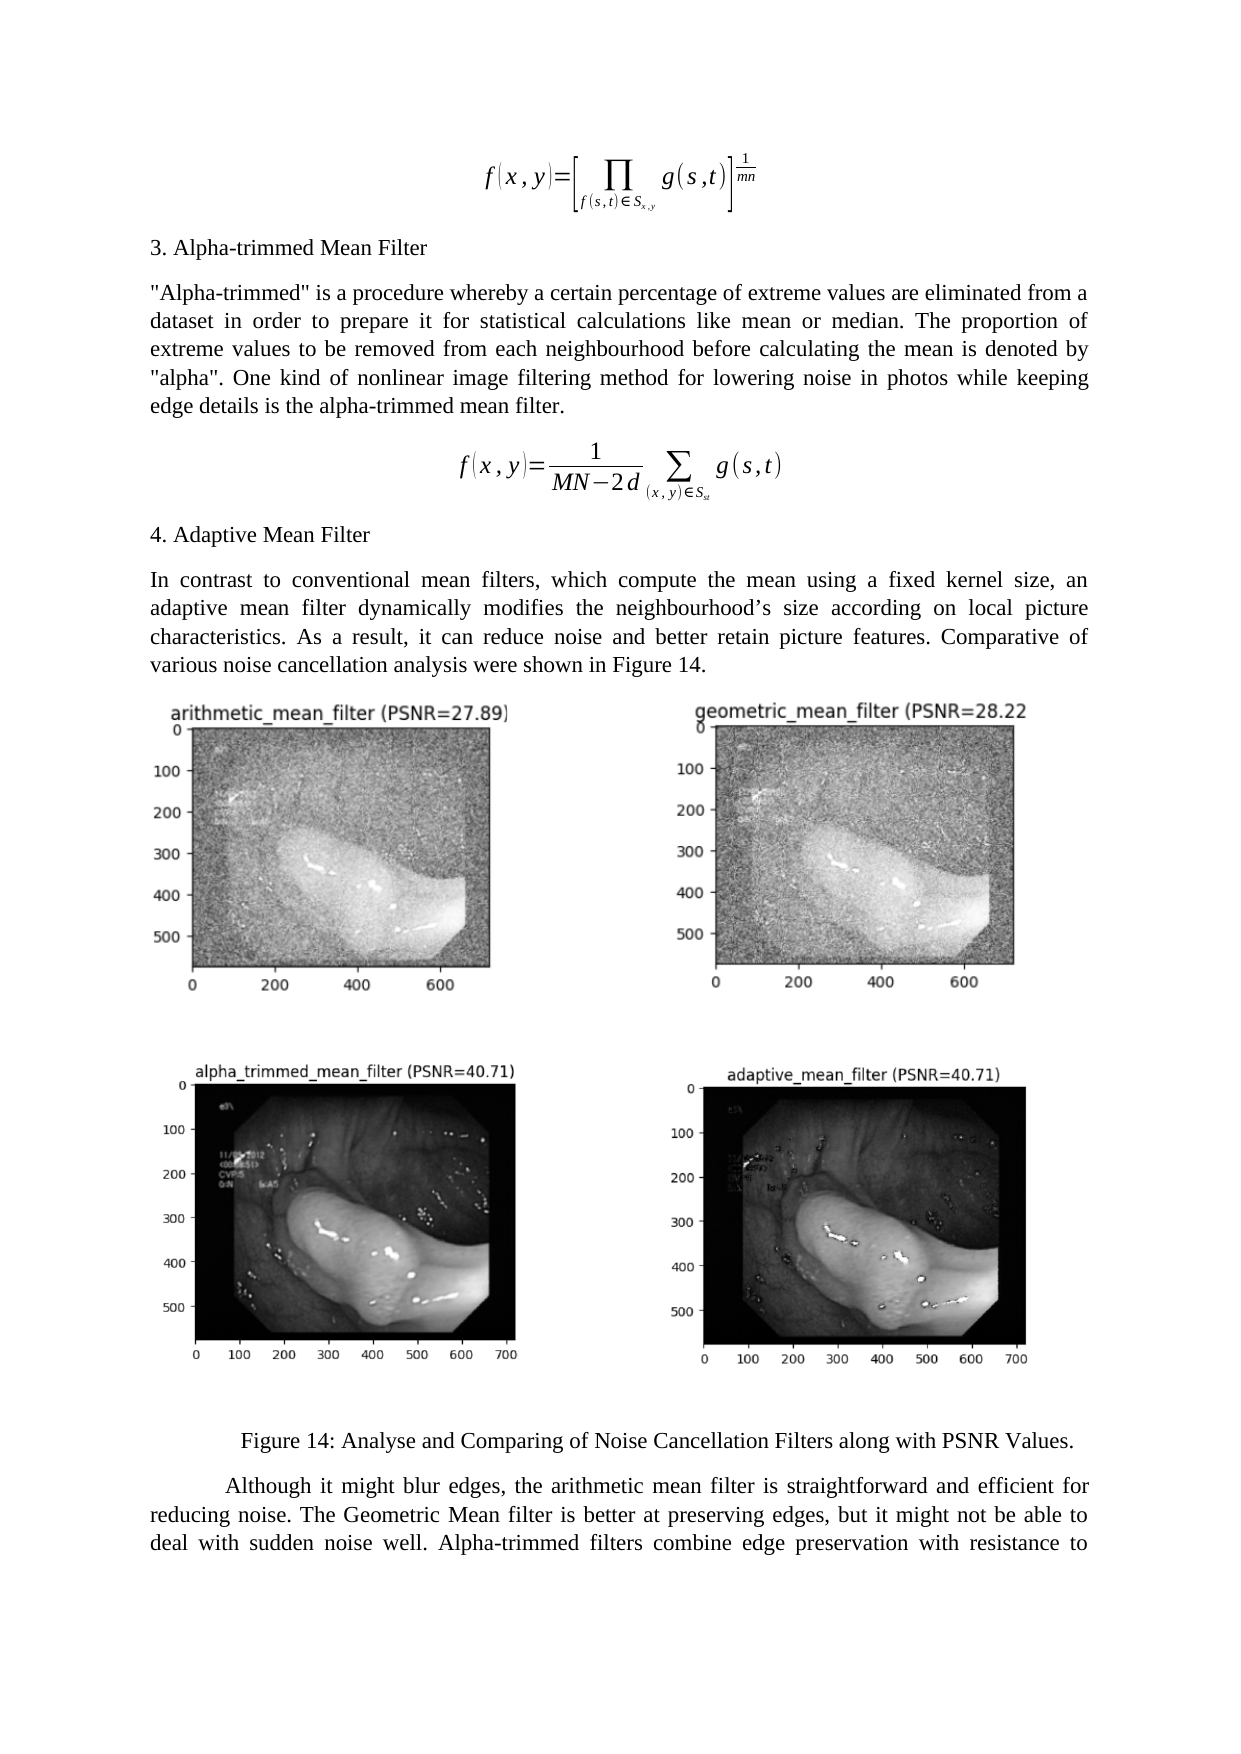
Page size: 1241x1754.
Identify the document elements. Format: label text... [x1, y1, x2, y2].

picture [150, 1058, 520, 1364]
text In contrast to conventional mean filters, which compute the mean using a fixed kernel size, an adaptive mean filter dynamically modifies the neighbourhood’s size according on local picture characteristics. As a result, it can reduce noise and better retain picture features. Comparative of various noise cancellation analysis were shown in Figure 14. [150, 566, 1090, 678]
picture [666, 697, 1026, 987]
text "Alpha-trimmed" is a procedure whereby a certain percentage of extreme values are eliminated from a dataset in order to prepare it for statistical calculations like mean or median. The proportion of extreme values to be removed from each neighbourhood before calculating the mean is denoted by "alpha". One kind of nonlinear image filtering method for lowering noise in photos while keeping edge details is the alpha-trimmed mean filter. [150, 279, 1090, 419]
text 4. Adaptive Mean Filter [150, 521, 1090, 547]
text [150, 1472, 1090, 1556]
picture [150, 696, 508, 995]
text 3. Alpha-trimmed Mean Filter [150, 233, 1090, 260]
list Figure 14: Analyse and Comparing of Noise Cancellation Filters along with PSNR Values. [225, 1427, 1090, 1454]
picture [662, 1059, 1028, 1366]
